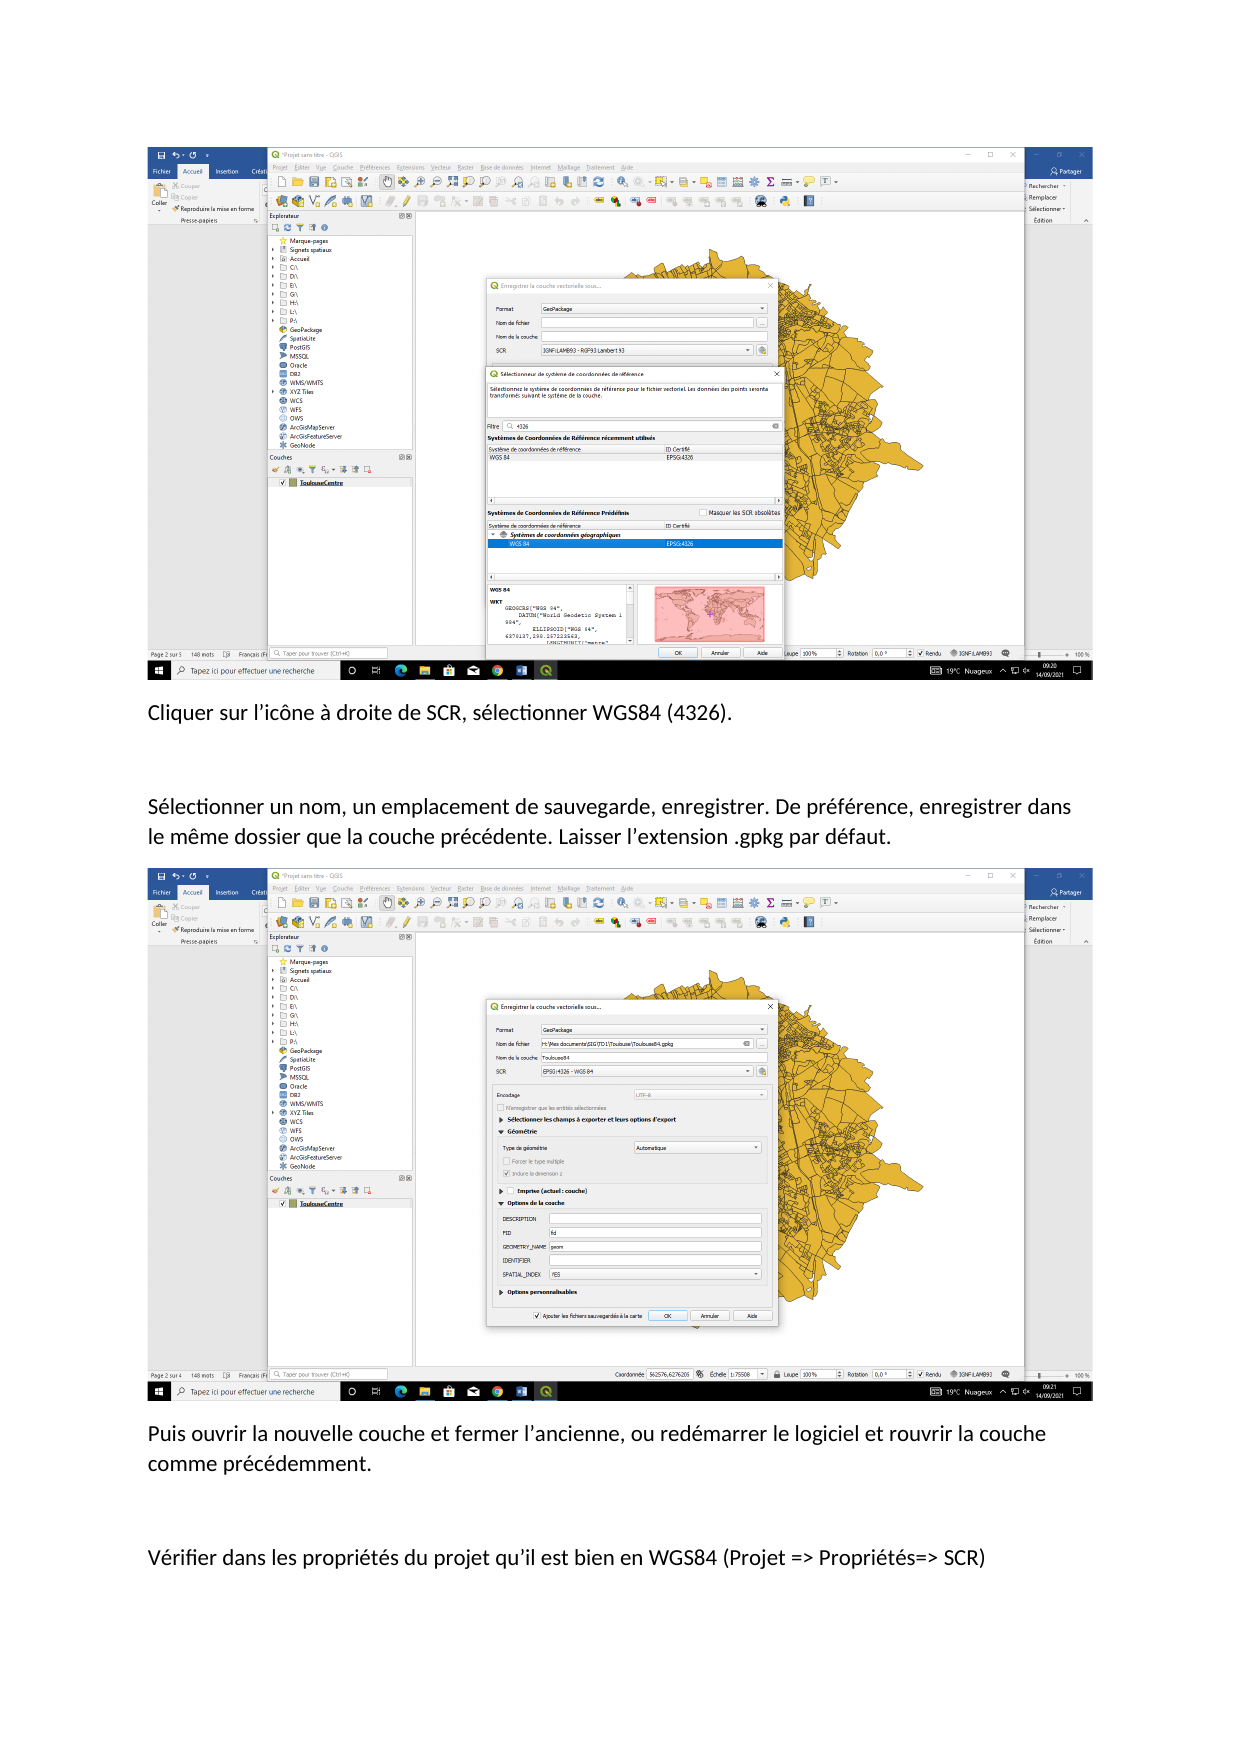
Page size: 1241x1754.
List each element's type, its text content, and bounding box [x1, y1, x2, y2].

text Sélectionner un nom, un emplacement de sauvegarde, enregistrer. De préférence, enregistrer dans le même dossier que la couche précédente. Laisser l’extension .gpkg par défaut. [148, 792, 1093, 850]
picture [147, 868, 1093, 1401]
picture [147, 147, 1093, 680]
text Cliquer sur l’icône à droite de SCR, sélectionner WGS84 (4326). [148, 698, 1093, 726]
text Vérifier dans les propriétés du projet qu’il est bien en WGS84 (Projet => Propriétés=> SCR) [148, 1543, 1093, 1571]
text Puis ouvrir la nouvelle couche et fermer l’ancienne, ou redémarrer le logiciel et rouvrir la couche comme précédemment. [148, 1419, 1093, 1477]
